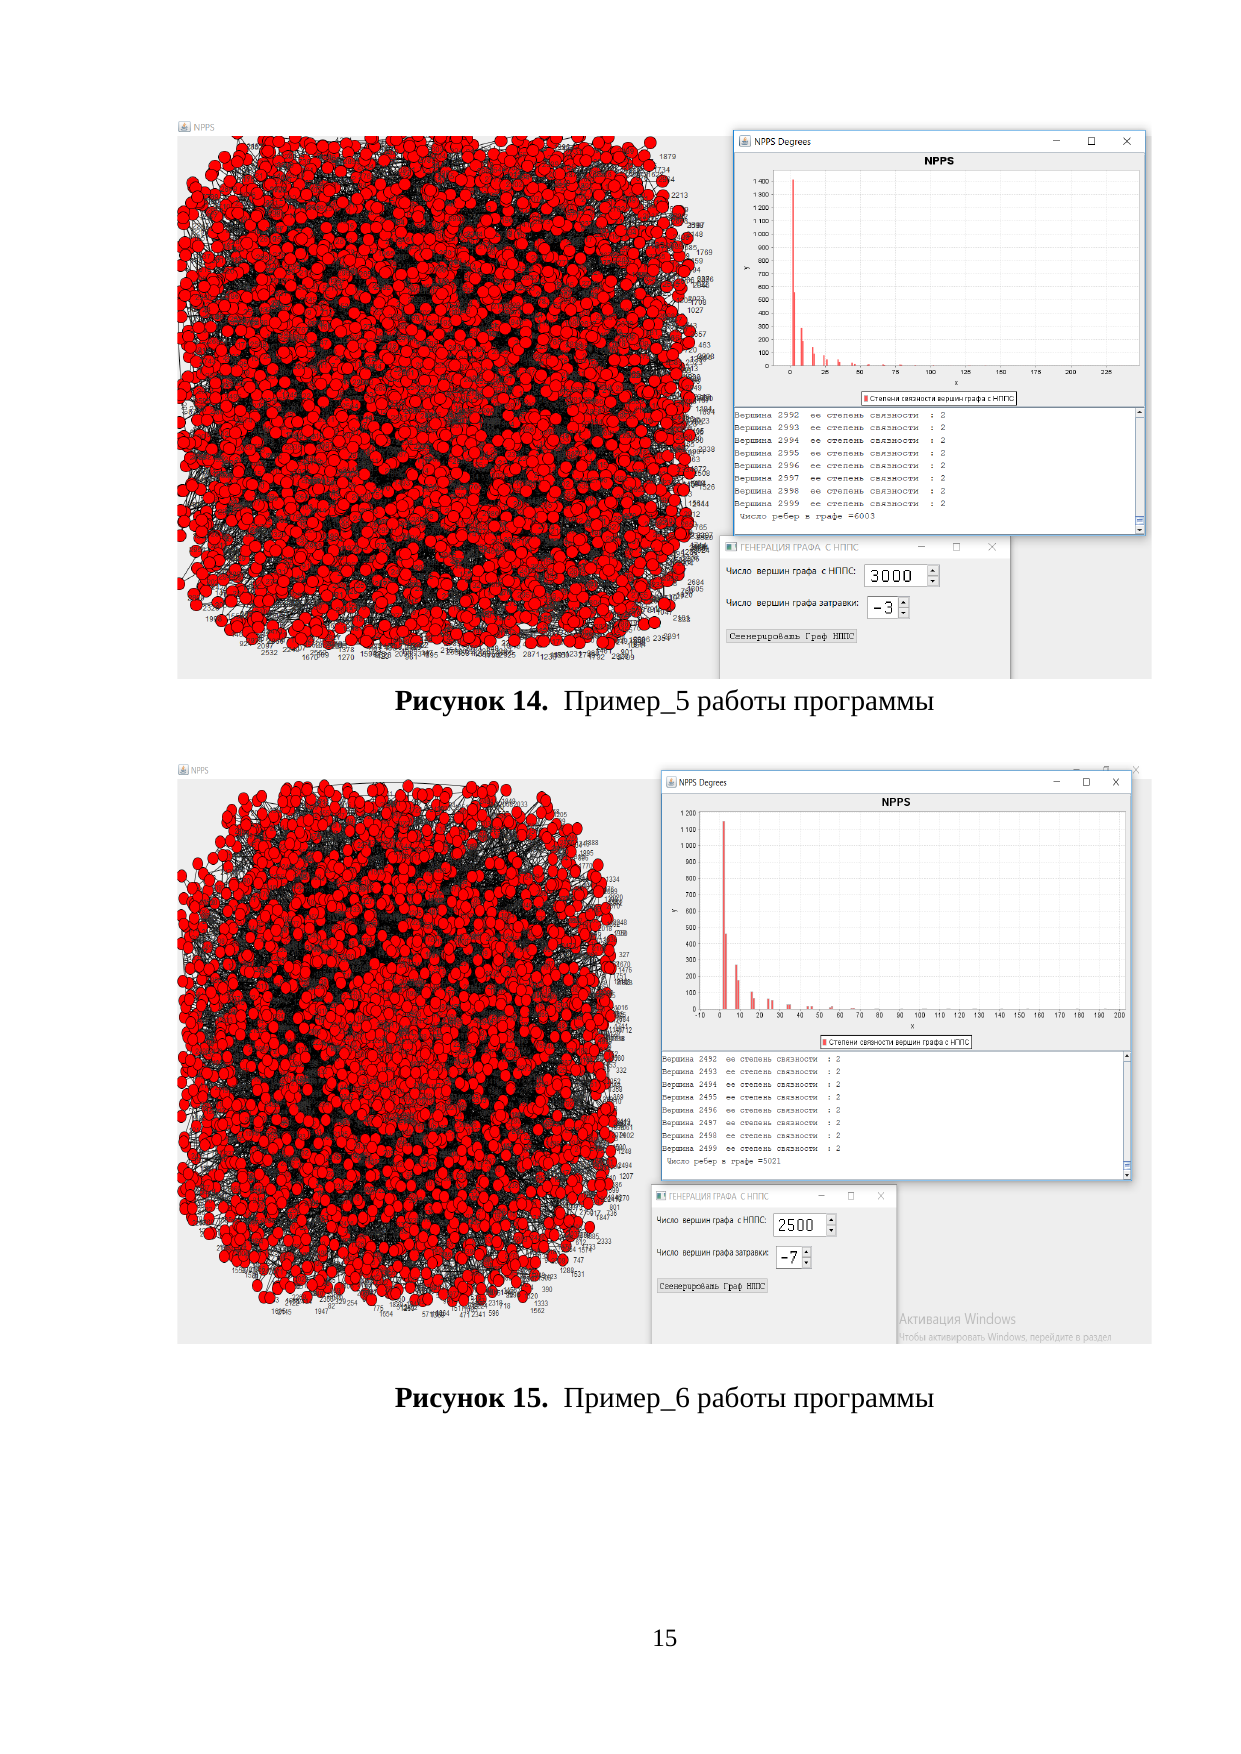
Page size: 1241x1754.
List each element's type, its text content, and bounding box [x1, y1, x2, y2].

picture [177, 762, 1152, 1344]
text Рисунок 15. Пример_6 работы программы [177, 1380, 1152, 1414]
text Рисунок 14. Пример_5 работы программы [177, 683, 1152, 717]
picture [177, 118, 1152, 679]
